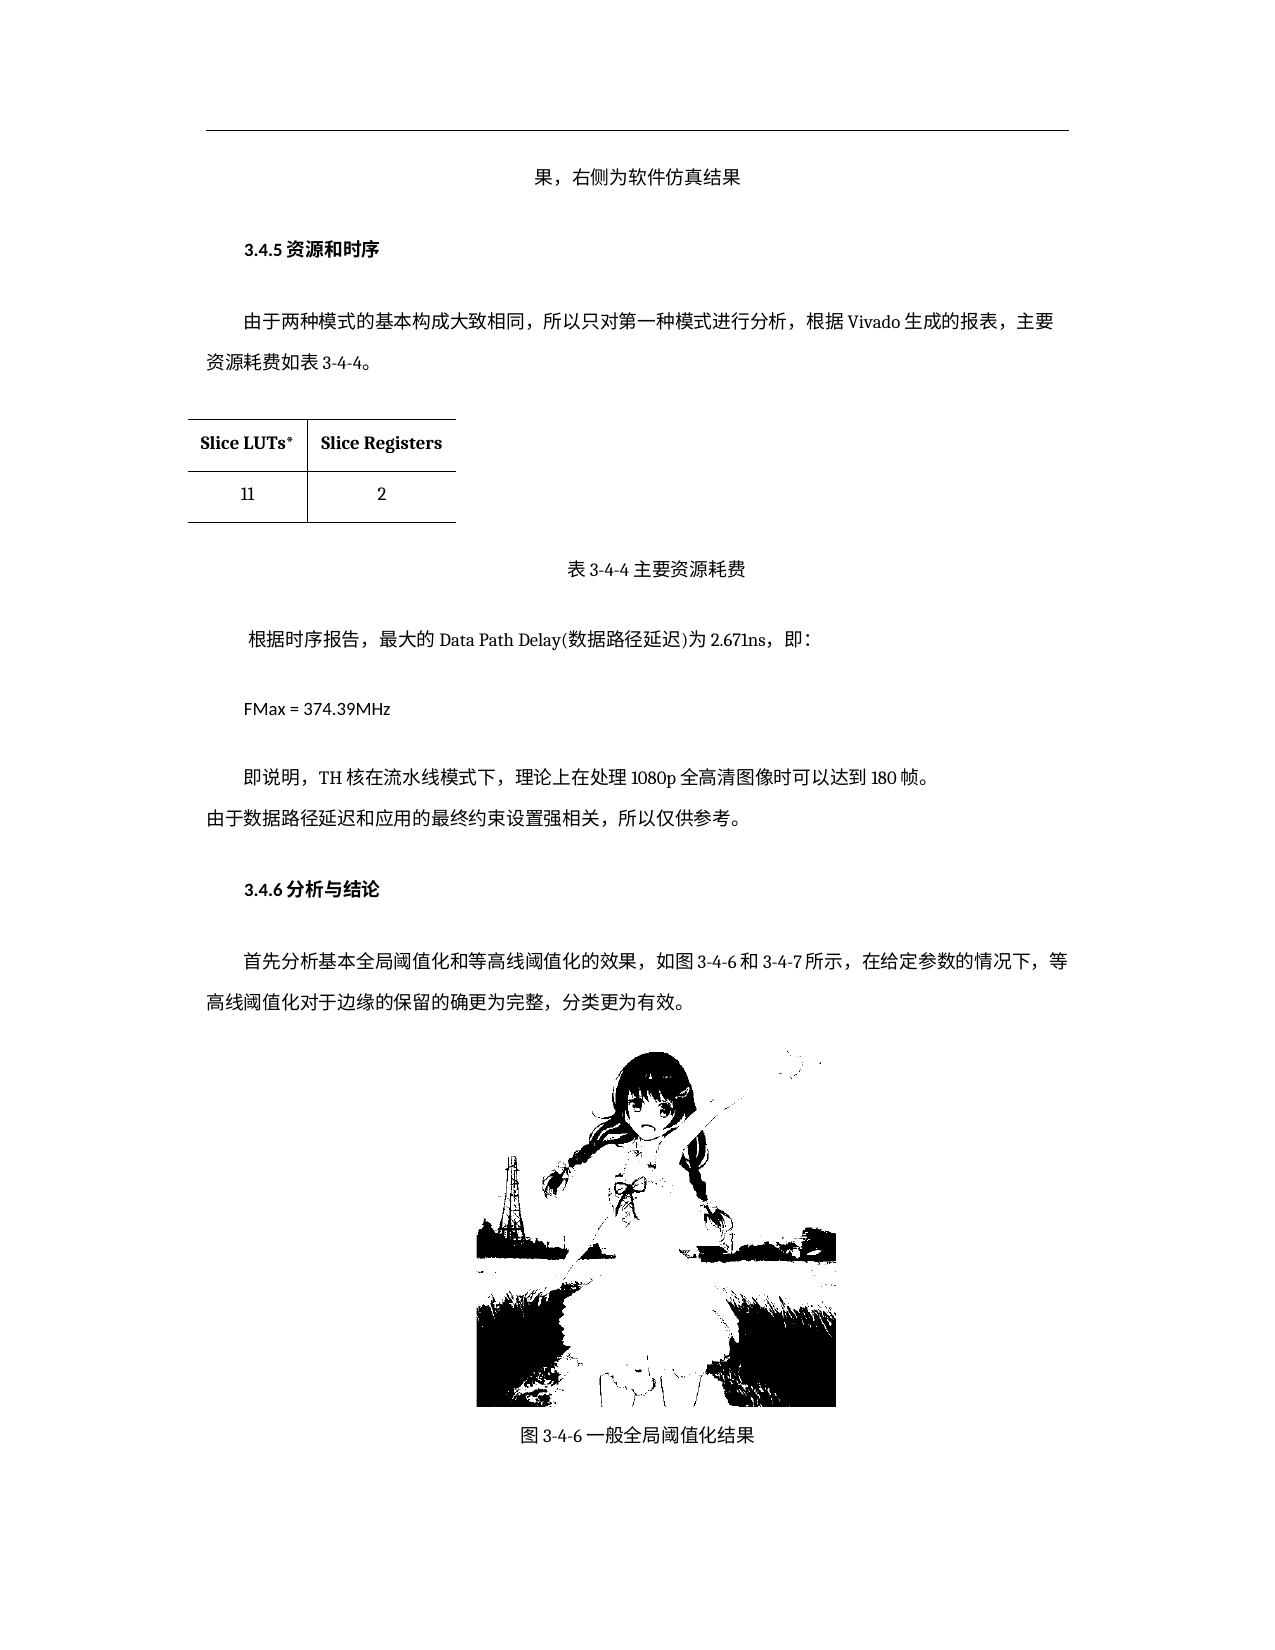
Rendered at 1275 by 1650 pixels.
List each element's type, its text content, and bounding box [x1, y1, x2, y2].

table_header Slice LUTs* [188, 420, 307, 471]
table_header Slice Registers [308, 420, 456, 471]
text FMax = 374.39MHz [206, 697, 1069, 720]
text 根据时序报告，最大的Data Path Delay(数据路径延迟)为2.671ns，即： [206, 625, 1069, 652]
table_cell 2 [308, 472, 456, 522]
text 首先分析基本全局阈值化和等高线阈值化的效果，如图3-4-6和3-4-7所示，在给定参数的情况下，等高线阈值化对于边缘的保留的确更为完整，分类更为有效。 [206, 947, 1069, 1015]
subtitle 3.4.6 分析与结论 [206, 875, 1069, 902]
table_cell 11 [188, 472, 307, 522]
text 即说明，TH核在流水线模式下，理论上在处理1080p全高清图像时可以达到180帧。 由于数据路径延迟和应用的最终约束设置强相关，所以仅供参考。 [206, 762, 1069, 830]
subtitle 3.4.5 资源和时序 [206, 235, 1069, 262]
text 表3-4-4 主要资源耗费 [206, 554, 1069, 614]
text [206, 163, 1069, 190]
text 由于两种模式的基本构成大致相同，所以只对第一种模式进行分析，根据Vivado生成的报表，主要资源耗费如表3-4-4。 [206, 307, 1069, 374]
picture [476, 1028, 836, 1407]
